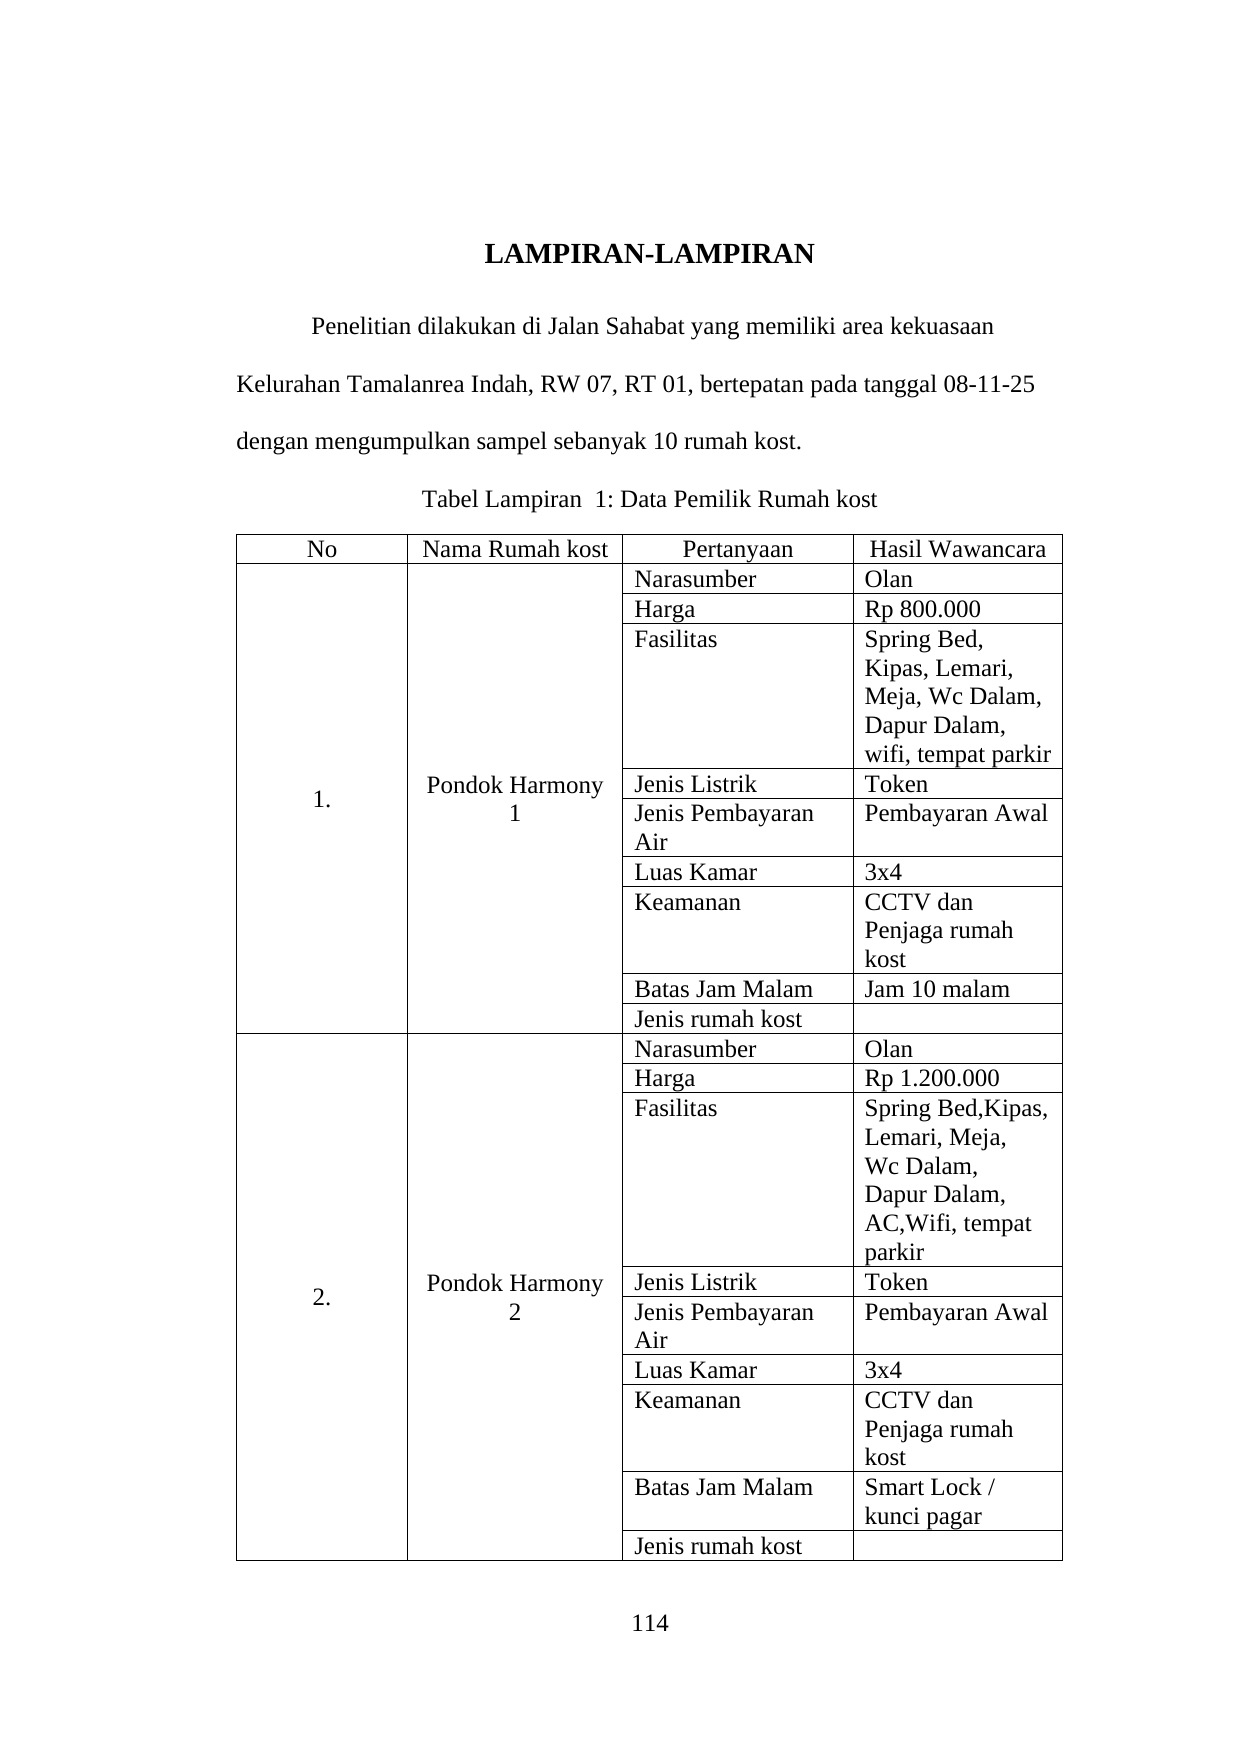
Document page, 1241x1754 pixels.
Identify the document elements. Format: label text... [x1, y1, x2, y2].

table_cell Spring Bed, Kipas, Lemari, Meja, Wc Dalam, Dapur Dalam, wifi, tempat parkir [854, 624, 1062, 768]
table_cell Keamanan [623, 1385, 853, 1471]
table_cell Fasilitas [623, 1093, 853, 1266]
table_cell Rp 1.200.000 [854, 1064, 1062, 1092]
table_cell 2. [237, 1034, 407, 1559]
table_cell Batas Jam Malam [623, 1472, 853, 1530]
table_cell Olan [854, 564, 1062, 593]
table_cell Token [854, 769, 1062, 797]
table_cell 1. [237, 564, 407, 1033]
table_cell [854, 1004, 1062, 1033]
table_cell 3x4 [854, 857, 1062, 886]
table_cell [854, 1531, 1062, 1559]
table_cell Harga [623, 1064, 853, 1092]
table_cell Spring Bed,Kipas, Lemari, Meja, Wc Dalam, Dapur Dalam, AC,Wifi, tempat parkir [854, 1093, 1062, 1266]
table_cell Batas Jam Malam [623, 974, 853, 1003]
table_cell Keamanan [623, 887, 853, 973]
text Penelitian dilakukan di Jalan Sahabat yang memiliki area kekuasaan Kelurahan Tamalanrea Indah, RW 07, RT 01, bertepatan pada tanggal 08-11-25 dengan mengumpulkan sampel sebanyak 10 rumah kost. [236, 311, 1063, 455]
table_cell CCTV dan Penjaga rumah kost [854, 887, 1062, 973]
table_cell Jam 10 malam [854, 974, 1062, 1003]
table_header Pertanyaan [623, 535, 853, 563]
table_cell Olan [854, 1034, 1062, 1062]
table_cell Pembayaran Awal [854, 799, 1062, 856]
text LAMPIRAN-LAMPIRAN [236, 236, 1063, 270]
table_cell Narasumber [623, 1034, 853, 1062]
table_cell Luas Kamar [623, 857, 853, 886]
table_cell Fasilitas [623, 624, 853, 768]
table_cell Luas Kamar [623, 1355, 853, 1384]
table_cell Pondok Harmony 2 [408, 1034, 622, 1559]
table_cell Jenis Pembayaran Air [623, 1297, 853, 1354]
table_cell 3x4 [854, 1355, 1062, 1384]
table_cell CCTV dan Penjaga rumah kost [854, 1385, 1062, 1471]
table_cell Pembayaran Awal [854, 1297, 1062, 1354]
table_cell Jenis Listrik [623, 769, 853, 797]
table_cell Jenis Pembayaran Air [623, 799, 853, 856]
table_cell Narasumber [623, 564, 853, 593]
table_cell Harga [623, 594, 853, 623]
table_header No [237, 535, 407, 563]
table_cell Jenis Listrik [623, 1267, 853, 1296]
table_cell Jenis rumah kost [623, 1531, 853, 1559]
table_cell Token [854, 1267, 1062, 1296]
table_cell Jenis rumah kost [623, 1004, 853, 1033]
text Tabel Lampiran 1: Data Pemilik Rumah kost [236, 484, 1063, 513]
table_header Hasil Wawancara [854, 535, 1062, 563]
table_cell Pondok Harmony 1 [408, 564, 622, 1033]
table_cell Smart Lock / kunci pagar [854, 1472, 1062, 1530]
table_header Nama Rumah kost [408, 535, 622, 563]
table_cell Rp 800.000 [854, 594, 1062, 623]
